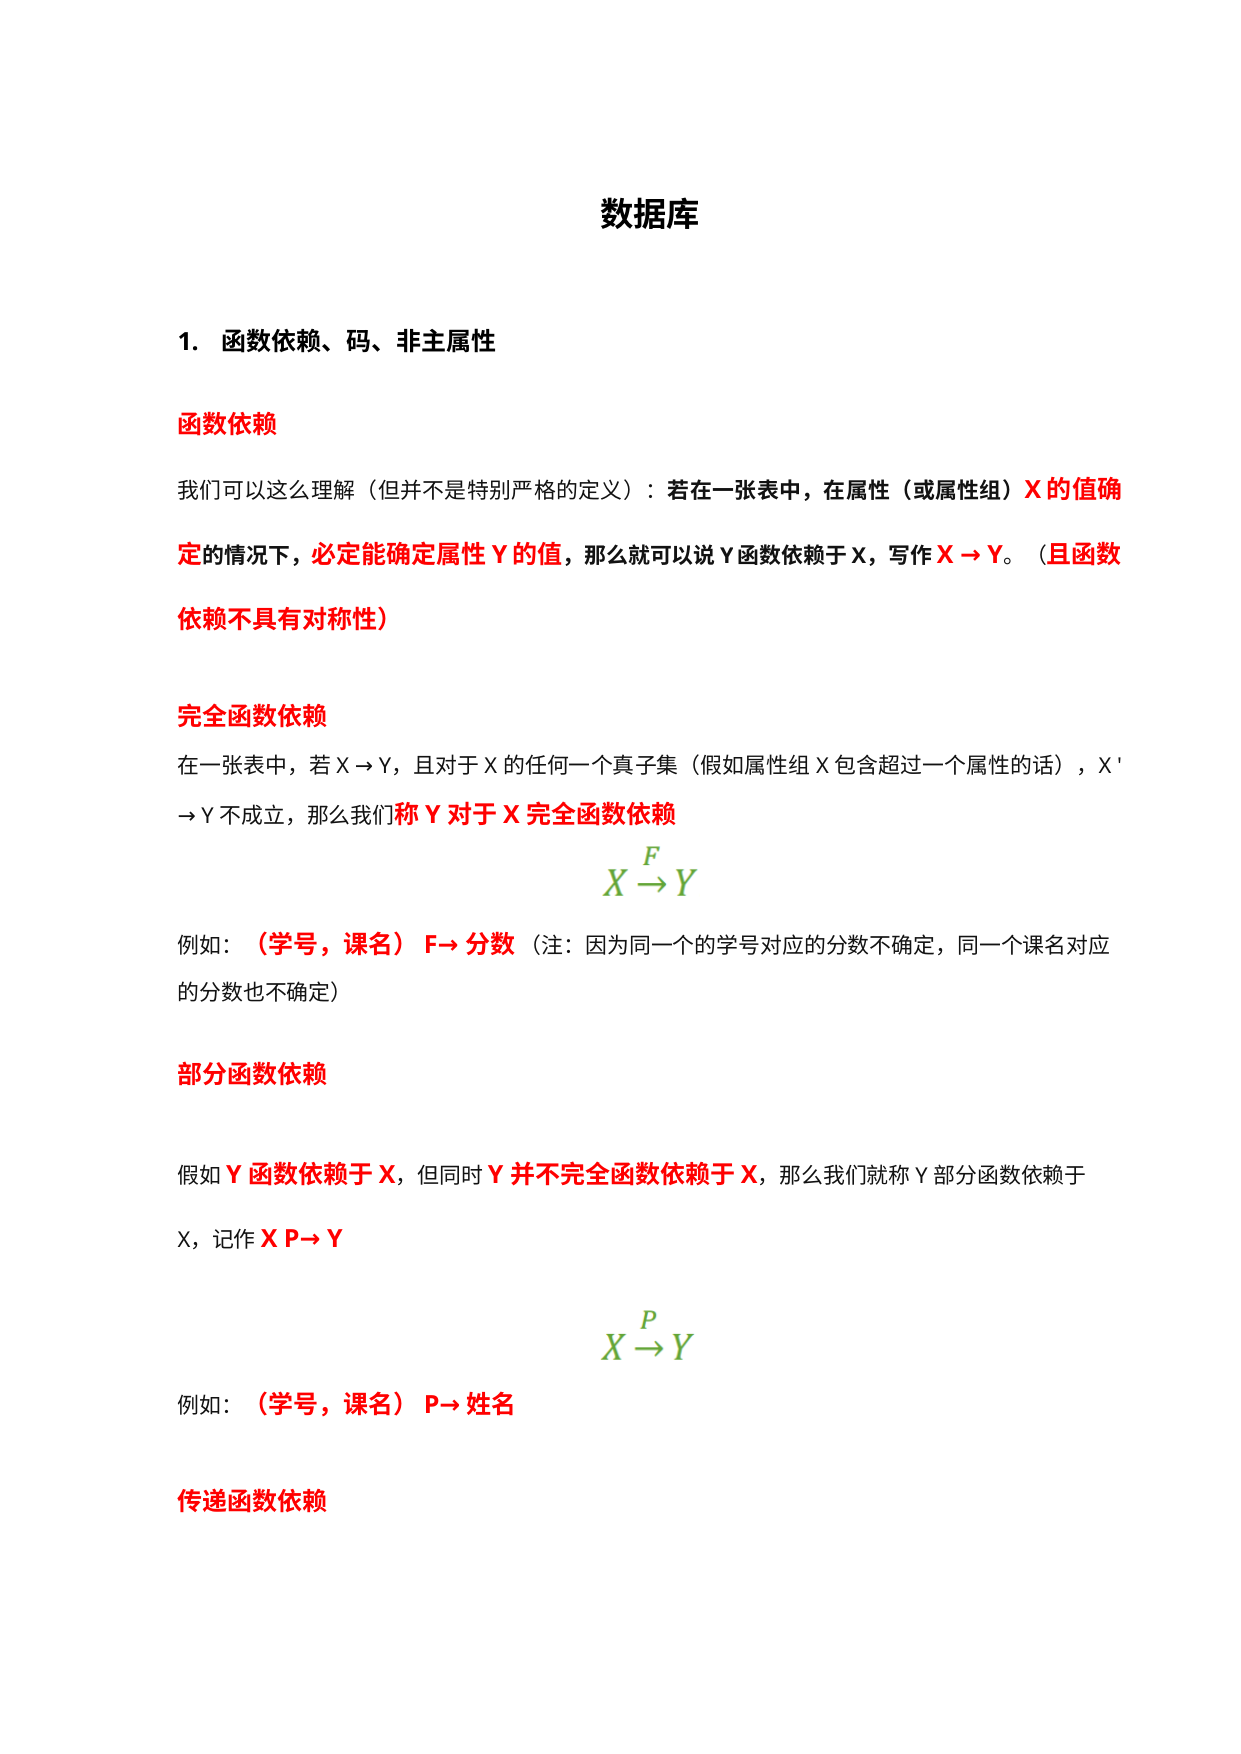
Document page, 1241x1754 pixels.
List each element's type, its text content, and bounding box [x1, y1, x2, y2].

text 我们可以这么理解（但并不是特别严格的定义）：若在一张表中，在属性（或属性组）X的值确定的情况下，必定能确定属性Y的值，那么就可以说Y函数依赖于X，写作 X → Y。（且函数依赖不具有对称性） [177, 455, 1122, 650]
text 完全函数依赖 [177, 682, 1122, 747]
picture [599, 1305, 700, 1368]
picture [599, 845, 700, 900]
subtitle 数据库 [177, 180, 1122, 245]
text 函数依赖 [177, 390, 1122, 455]
text 例如：（学号，课名） F→ 分数 （注：因为同一个的学号对应的分数不确定，同一个课名对应的分数也不确定） [177, 910, 1122, 1007]
subtitle 函数依赖、码、非主属性 [177, 307, 1122, 372]
text 传递函数依赖 [177, 1467, 1122, 1532]
text 假如 Y 函数依赖于 X，但同时 Y 并不完全函数依赖于 X，那么我们就称 Y 部分函数依赖于 X，记作 X P→ Y [177, 1140, 1122, 1270]
text 例如：（学号，课名） P→ 姓名 [177, 1370, 1122, 1435]
text 部分函数依赖 [177, 1040, 1122, 1105]
text 在一张表中，若 X → Y，且对于 X 的任何一个真子集（假如属性组 X 包含超过一个属性的话），X ' → Y 不成立，那么我们称 Y 对于 X 完全函数依赖 [177, 747, 1122, 845]
